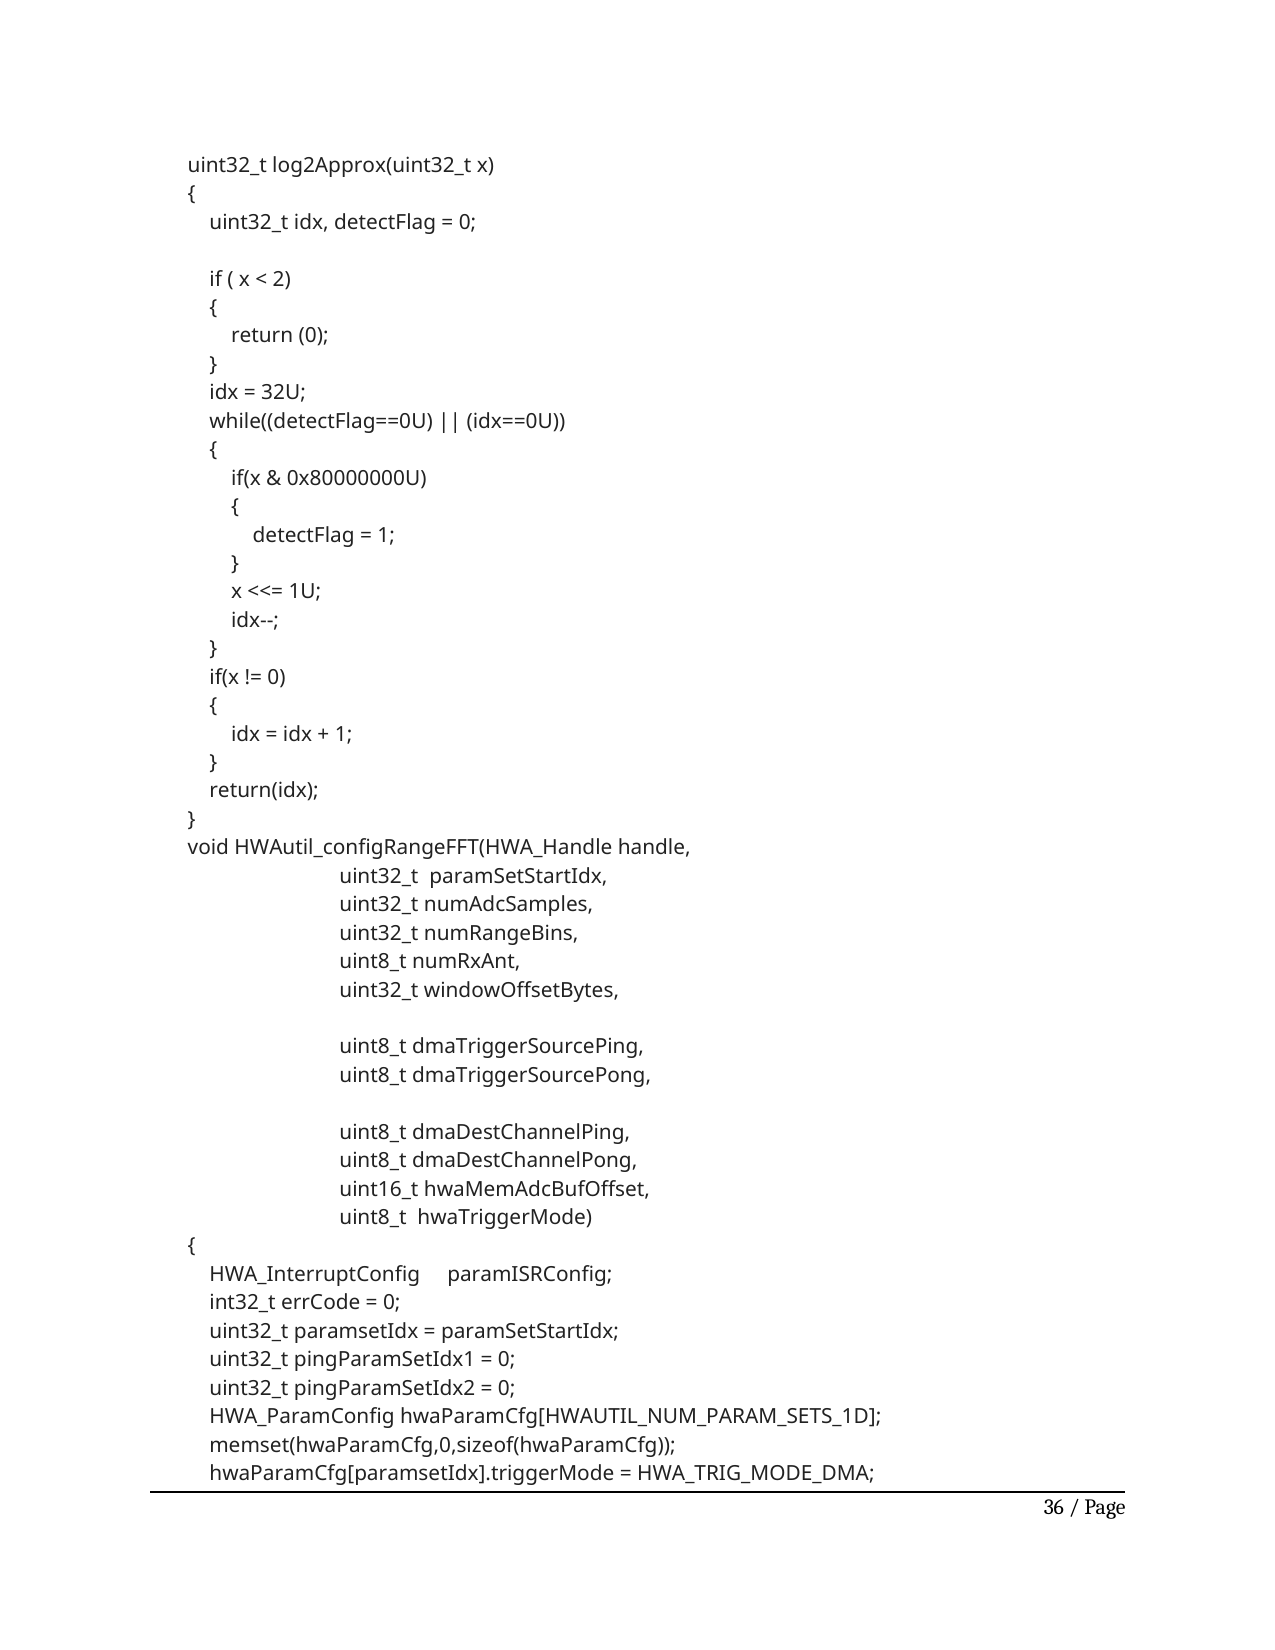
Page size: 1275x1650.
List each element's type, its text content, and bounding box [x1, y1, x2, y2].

text uint32_t paramSetStartIdx, [150, 861, 1125, 889]
text idx = 32U; [150, 377, 1125, 406]
text while((detectFlag==0U) || (idx==0U)) [150, 406, 1125, 434]
text { [150, 690, 1125, 719]
text uint32_t pingParamSetIdx2 = 0; [150, 1373, 1125, 1401]
text return (0); [150, 321, 1125, 349]
text HWA_ParamConfig hwaParamCfg[HWAUTIL_NUM_PARAM_SETS_1D]; [150, 1401, 1125, 1430]
text uint32_t pingParamSetIdx1 = 0; [150, 1344, 1125, 1373]
text uint32_t numAdcSamples, [150, 889, 1125, 918]
text uint8_t dmaDestChannelPing, [150, 1117, 1125, 1145]
text uint8_t hwaTriggerMode) [150, 1202, 1125, 1231]
text if(x != 0) [150, 662, 1125, 690]
text void HWAutil_configRangeFFT(HWA_Handle handle, [150, 832, 1125, 861]
text int32_t errCode = 0; [150, 1287, 1125, 1316]
text } [150, 804, 1125, 832]
text uint8_t dmaTriggerSourcePing, [150, 1032, 1125, 1060]
text uint32_t windowOffsetBytes, [150, 975, 1125, 1003]
text { [150, 178, 1125, 207]
text uint32_t idx, detectFlag = 0; [150, 207, 1125, 235]
text { [150, 434, 1125, 463]
text uint32_t paramsetIdx = paramSetStartIdx; [150, 1316, 1125, 1344]
text { [150, 1231, 1125, 1259]
text uint8_t dmaTriggerSourcePong, [150, 1060, 1125, 1088]
text uint8_t dmaDestChannelPong, [150, 1145, 1125, 1174]
text memset(hwaParamCfg,0,sizeof(hwaParamCfg)); [150, 1430, 1125, 1458]
text } [150, 349, 1125, 377]
text uint8_t numRxAnt, [150, 946, 1125, 975]
text { [150, 292, 1125, 321]
text if ( x < 2) [150, 264, 1125, 292]
text uint32_t numRangeBins, [150, 918, 1125, 946]
text uint32_t log2Approx(uint32_t x) [150, 150, 1125, 178]
text { [150, 491, 1125, 520]
text idx--; [150, 605, 1125, 633]
text if(x & 0x80000000U) [150, 463, 1125, 491]
text uint16_t hwaMemAdcBufOffset, [150, 1174, 1125, 1202]
text } [150, 548, 1125, 577]
text detectFlag = 1; [150, 520, 1125, 548]
text return(idx); [150, 776, 1125, 804]
text } [150, 747, 1125, 776]
text } [150, 633, 1125, 662]
text hwaParamCfg[paramsetIdx].triggerMode = HWA_TRIG_MODE_DMA; [150, 1458, 1125, 1487]
text x <<= 1U; [150, 577, 1125, 605]
text idx = idx + 1; [150, 719, 1125, 747]
text HWA_InterruptConfig paramISRConfig; [150, 1259, 1125, 1287]
